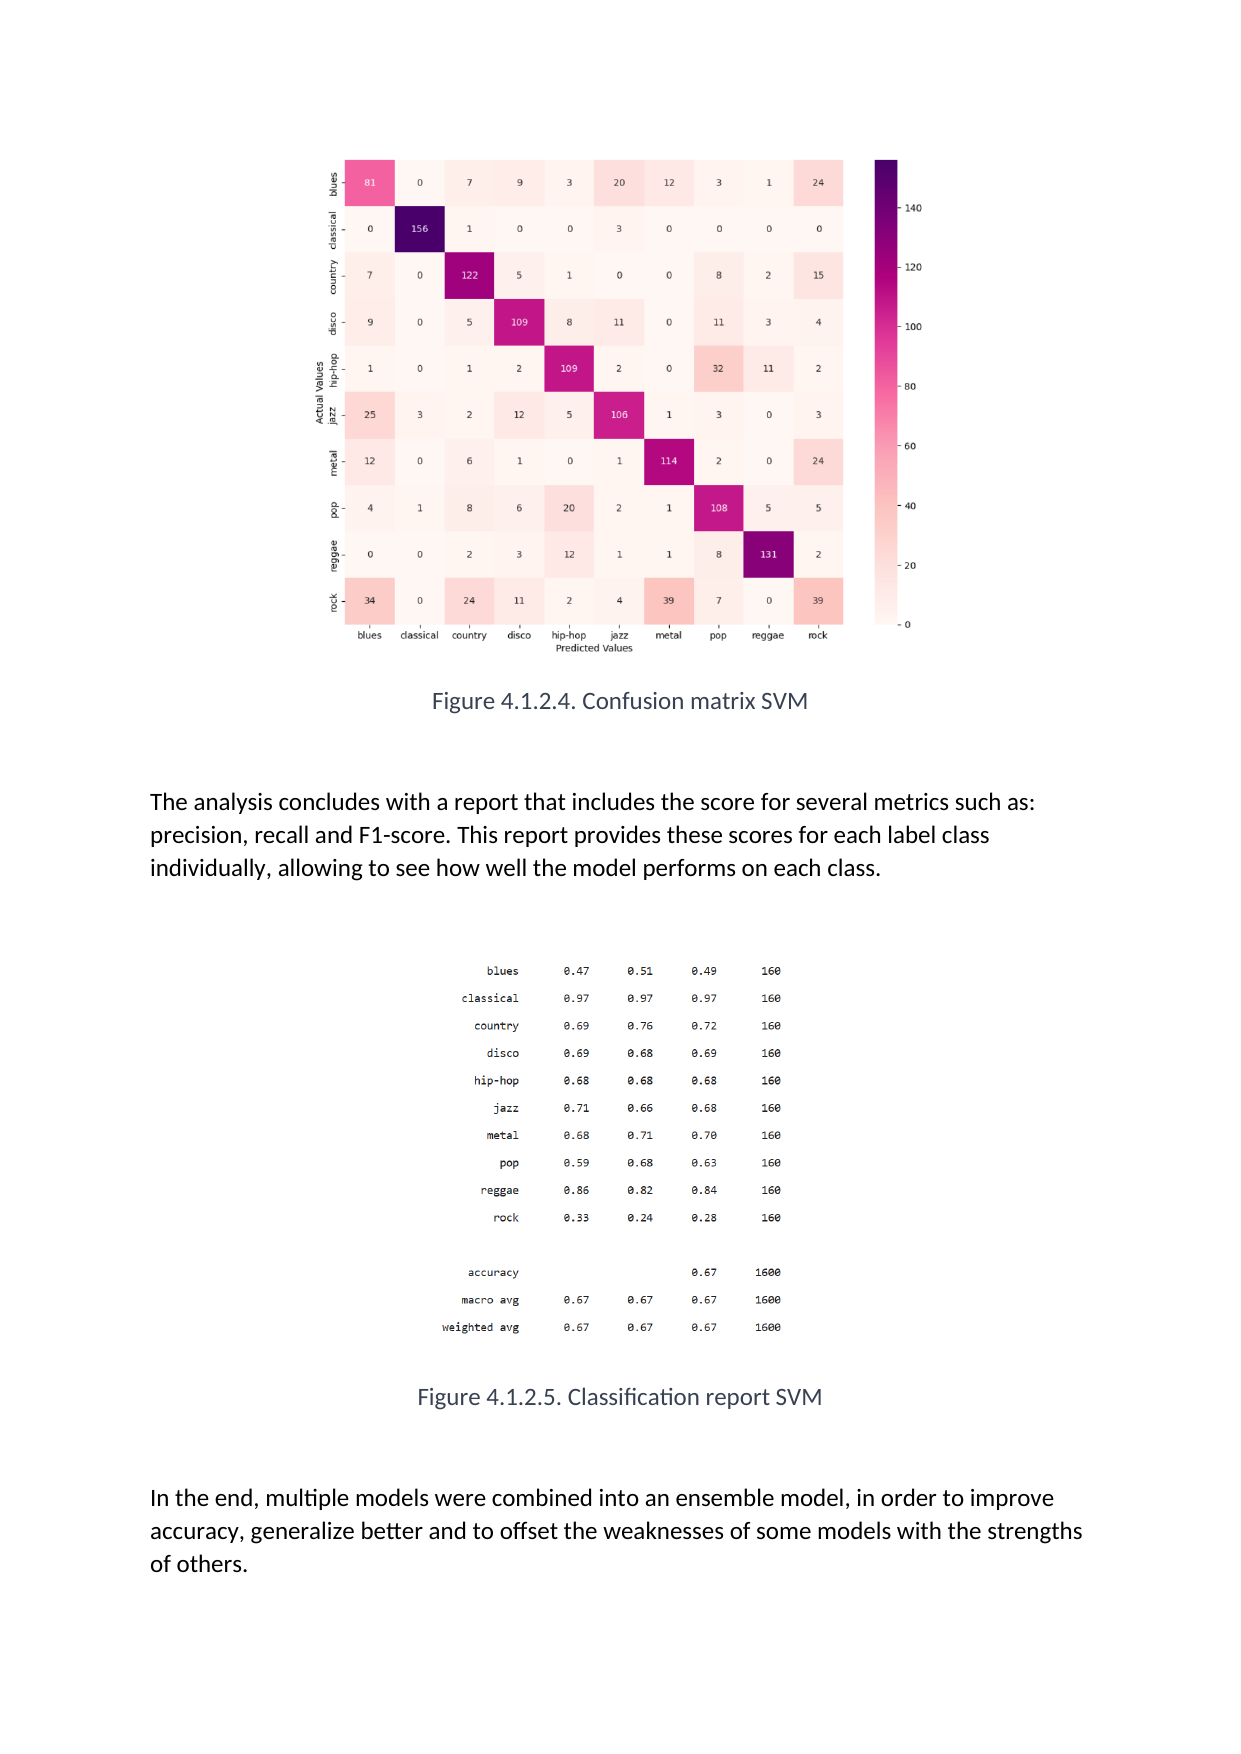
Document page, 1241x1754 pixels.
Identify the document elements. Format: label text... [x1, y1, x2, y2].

text Figure 4.1.2.5. Classification report SVM [150, 1381, 1090, 1412]
text The analysis concludes with a report that includes the score for several metrics such as: precision, recall and F1-score. This report provides these scores for each label class individually, allowing to see how well the model performs on each class. [150, 786, 1090, 882]
text In the end, multiple models were combined into an ensemble model, in order to improve accuracy, generalize better and to offset the weaknesses of some models with the strengths of others. [150, 1482, 1090, 1579]
picture [312, 150, 928, 666]
text Figure 4.1.2.4. Confusion matrix SVM [150, 685, 1090, 715]
picture [427, 950, 813, 1363]
